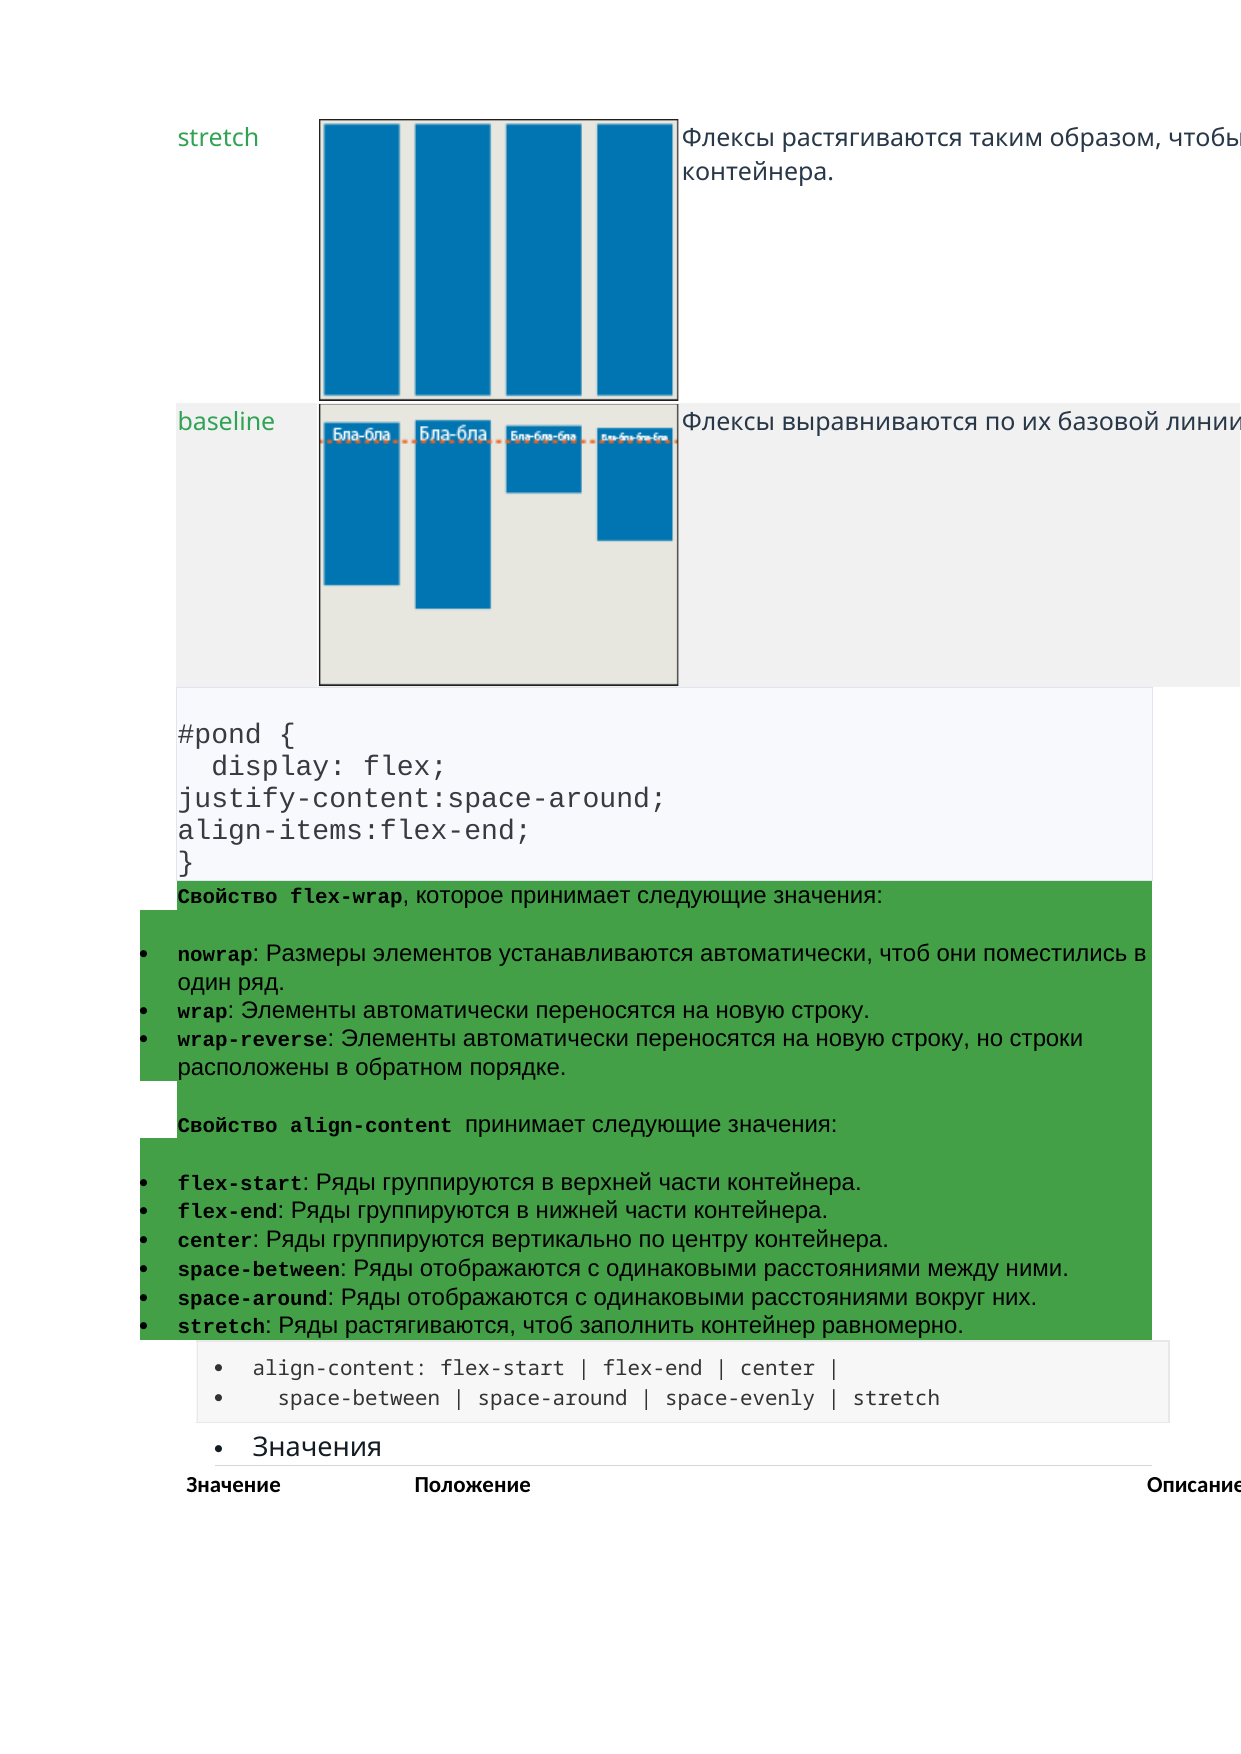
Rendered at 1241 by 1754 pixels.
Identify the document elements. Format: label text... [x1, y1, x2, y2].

list stretch: Ряды растягиваются, чтоб заполнить контейнер равномерно. [140, 1311, 1152, 1340]
text #pond { [177, 720, 1152, 752]
list flex-start: Ряды группируются в верхней части контейнера. [140, 1168, 1152, 1196]
list space-around: Ряды отображаются с одинаковыми расстояниями вокруг них. [140, 1283, 1152, 1311]
table_cell baseline [176, 403, 317, 687]
list wrap: Элементы автоматически переносятся на новую строку. [140, 996, 1152, 1024]
table_header Положение [291, 1469, 654, 1519]
table_cell Флексы растягиваются таким образом, чтобы занять всё доступное пространство контейнера. [680, 118, 1240, 402]
list nowrap: Размеры элементов устанавливаются автоматически, чтоб они поместились в один ряд. [140, 939, 1152, 996]
list space-between | space-around | space-evenly | stretch [198, 1370, 1168, 1422]
text align-items:flex-end; [177, 816, 1152, 846]
table_header Значение [176, 1469, 291, 1519]
list center: Ряды группируются вертикально по центру контейнера. [140, 1225, 1152, 1254]
picture [319, 404, 679, 686]
text Свойство flex-wrap, которое принимает следующие значения: [177, 881, 1152, 910]
table_header Описание [654, 1469, 1240, 1519]
picture [319, 119, 679, 401]
text } [177, 846, 1152, 880]
text display: flex; [177, 752, 1152, 784]
list flex-end: Ряды группируются в нижней части контейнера. [140, 1196, 1152, 1225]
text Свойство align-content принимает следующие значения: [177, 1110, 1152, 1138]
list space-between: Ряды отображаются с одинаковыми расстояниями между ними. [140, 1254, 1152, 1283]
text justify-content:space-around; [177, 784, 1152, 816]
table_cell stretch [176, 118, 317, 402]
subtitle Значения [215, 1428, 1152, 1465]
list wrap-reverse: Элементы автоматически переносятся на новую строку, но строки расположены в обратном порядке. [140, 1024, 1152, 1081]
list align-content: flex-start | flex-end | center | [198, 1342, 1168, 1370]
table_cell Флексы выравниваются по их базовой линии. [680, 403, 1240, 687]
